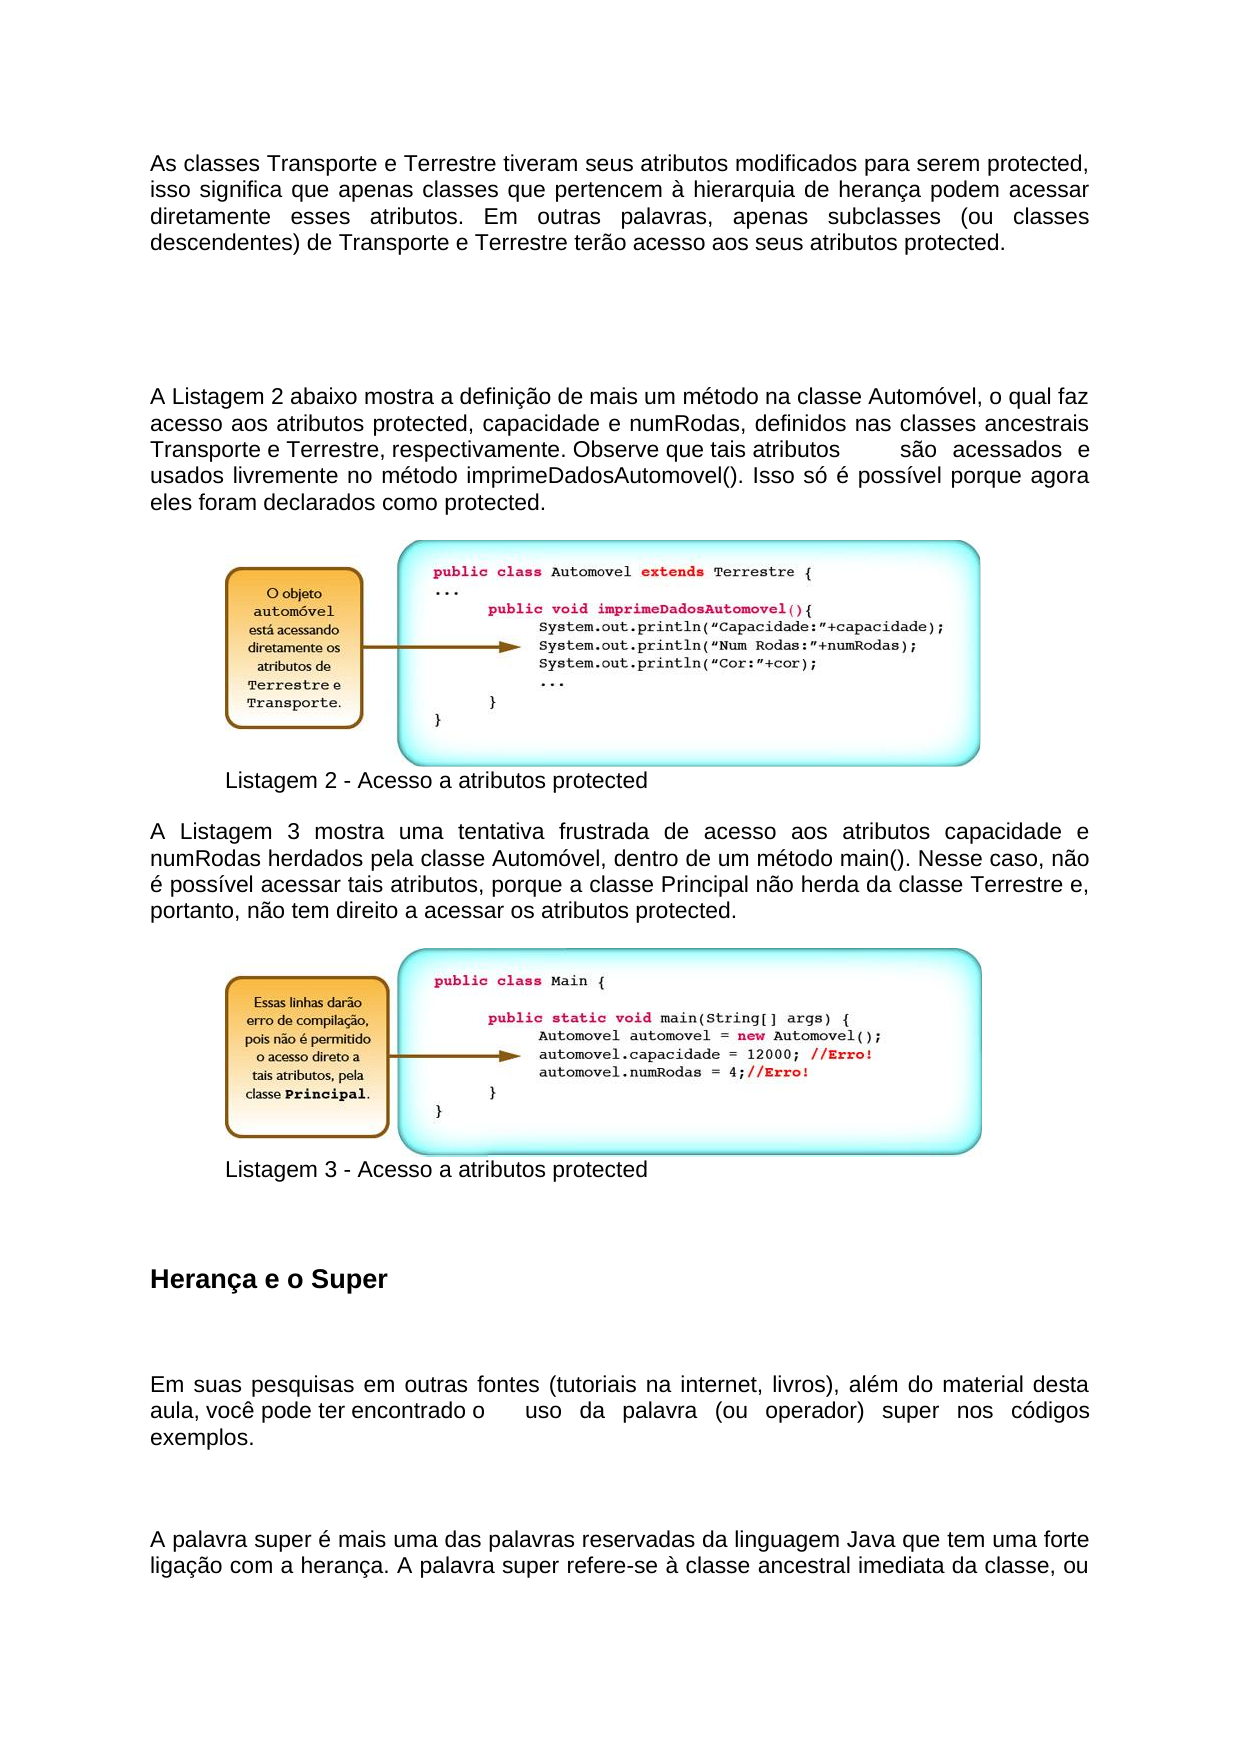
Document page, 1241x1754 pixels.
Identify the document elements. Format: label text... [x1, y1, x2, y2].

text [150, 1526, 1090, 1579]
subtitle Herança e o Super [150, 1263, 1090, 1294]
picture [225, 948, 982, 1157]
picture [225, 540, 981, 767]
text A Listagem 3 mostra uma tentativa frustrada de acesso aos atributos capacidade e numRodas herdados pela classe Automóvel, dentro de um método main(). Nesse caso, não é possível acessar tais atributos, porque a classe Principal não herda da classe Terrestre e, portanto, não tem direito a acessar os atributos protected. [150, 818, 1090, 924]
text A Listagem 2 abaixo mostra a definição de mais um método na classe Automóvel, o qual faz acesso aos atributos protected, capacidade e numRodas, definidos nas classes ancestrais Transporte e Terrestre, respectivamente. Observe que tais atributos são acessados e usados livremente no método imprimeDadosAutomovel(). Isso só é possível porque agora eles foram declarados como protected. [150, 383, 1090, 515]
text Em suas pesquisas em outras fontes (tutoriais na internet, livros), além do material desta aula, você pode ter encontrado o uso da palavra (ou operador) super nos códigos exemplos. [150, 1371, 1090, 1450]
text As classes Transporte e Terrestre tiveram seus atributos modificados para serem protected, isso significa que apenas classes que pertencem à hierarquia de herança podem acessar diretamente esses atributos. Em outras palavras, apenas subclasses (ou classes descendentes) de Transporte e Terrestre terão acesso aos seus atributos protected. [150, 150, 1090, 255]
